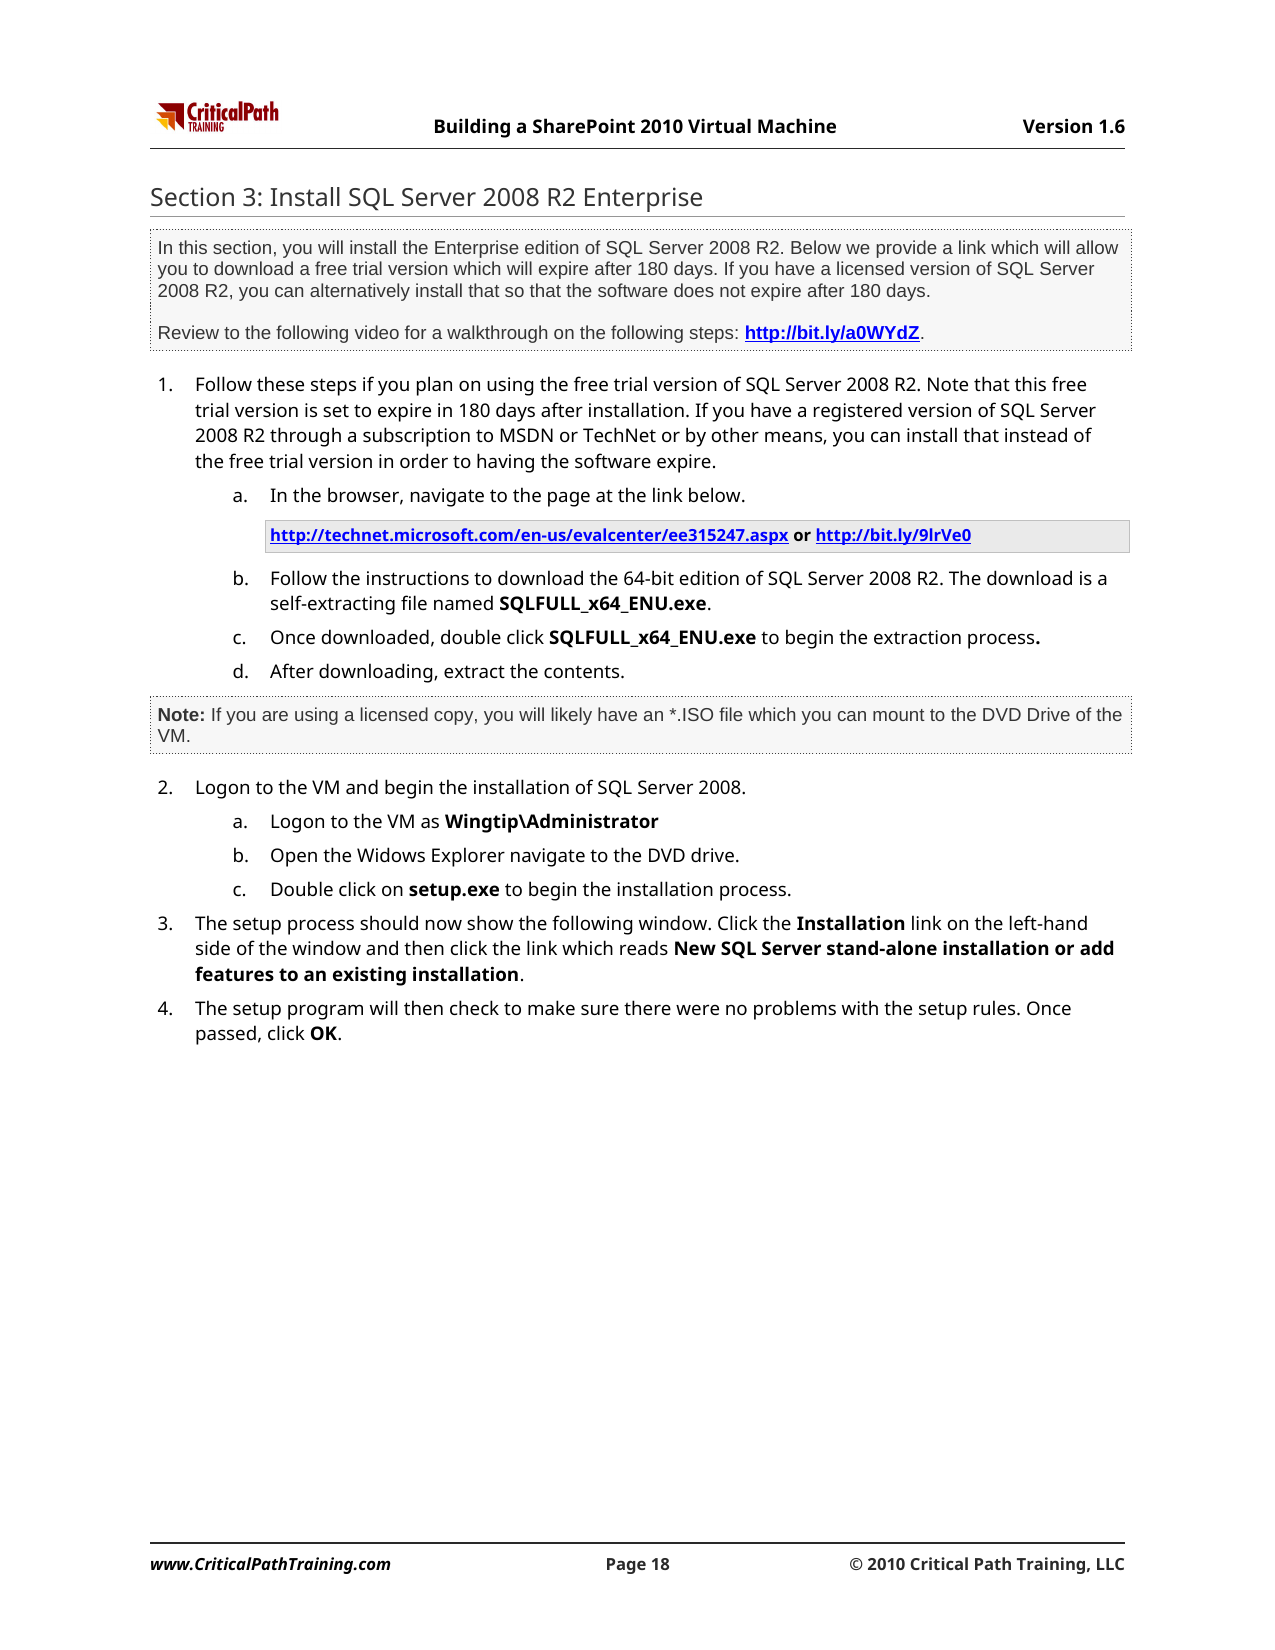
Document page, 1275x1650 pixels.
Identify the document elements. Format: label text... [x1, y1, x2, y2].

list Logon to the VM as Wingtip\Administrator [232, 808, 1125, 834]
text http://technet.microsoft.com/en-us/evalcenter/ee315247.aspx or http://bit.ly/9lrVe0 [266, 521, 1129, 552]
text Review to the following video for a walkthrough on the following steps: http://bit.ly/a0WYdZ. [150, 315, 1132, 351]
list After downloading, extract the contents. [232, 658, 1125, 684]
text Note: If you are using a licensed copy, you will likely have an *.ISO file which you can mount to the DVD Drive of the VM. [150, 696, 1132, 754]
subtitle Section 3: Install SQL Server 2008 R2 Enterprise [150, 180, 1125, 216]
text The setup program will then check to make sure there were no problems with the setup rules. Once passed, click OK. [157, 995, 1125, 1046]
list Follow these steps if you plan on using the free trial version of SQL Server 2008 R2. Note that this free trial version is set to expire in 180 days after installation. If you have a registered version of SQL Server 2008 R2 through a subscription to MSDN or TechNet or by other means, you can install that instead of the free trial version in order to having the software expire. [157, 372, 1125, 474]
list Open the Widows Explorer navigate to the DVD drive. [232, 842, 1125, 868]
list Follow the instructions to download the 64-bit edition of SQL Server 2008 R2. The download is a self-extracting file named SQLFULL_x64_ENU.exe. [232, 565, 1125, 616]
list Double click on setup.exe to begin the installation process. [232, 876, 1125, 902]
list In the browser, navigate to the page at the link below. [232, 482, 1125, 508]
list Once downloaded, double click SQLFULL_x64_ENU.exe to begin the extraction process. [232, 624, 1125, 650]
text In this section, you will install the Enterprise edition of SQL Server 2008 R2. Below we provide a link which will allow you to download a free trial version which will expire after 180 days. If you have a licensed version of SQL Server 2008 R2, you can alternatively install that so that the software does not expire after 180 days. [150, 229, 1132, 301]
picture [150, 100, 282, 134]
text Logon to the VM and begin the installation of SQL Server 2008. [157, 775, 1125, 800]
text The setup process should now show the following window. Click the Installation link on the left-hand side of the window and then click the link which reads New SQL Server stand-alone installation or add features to an existing installation. [157, 910, 1125, 987]
